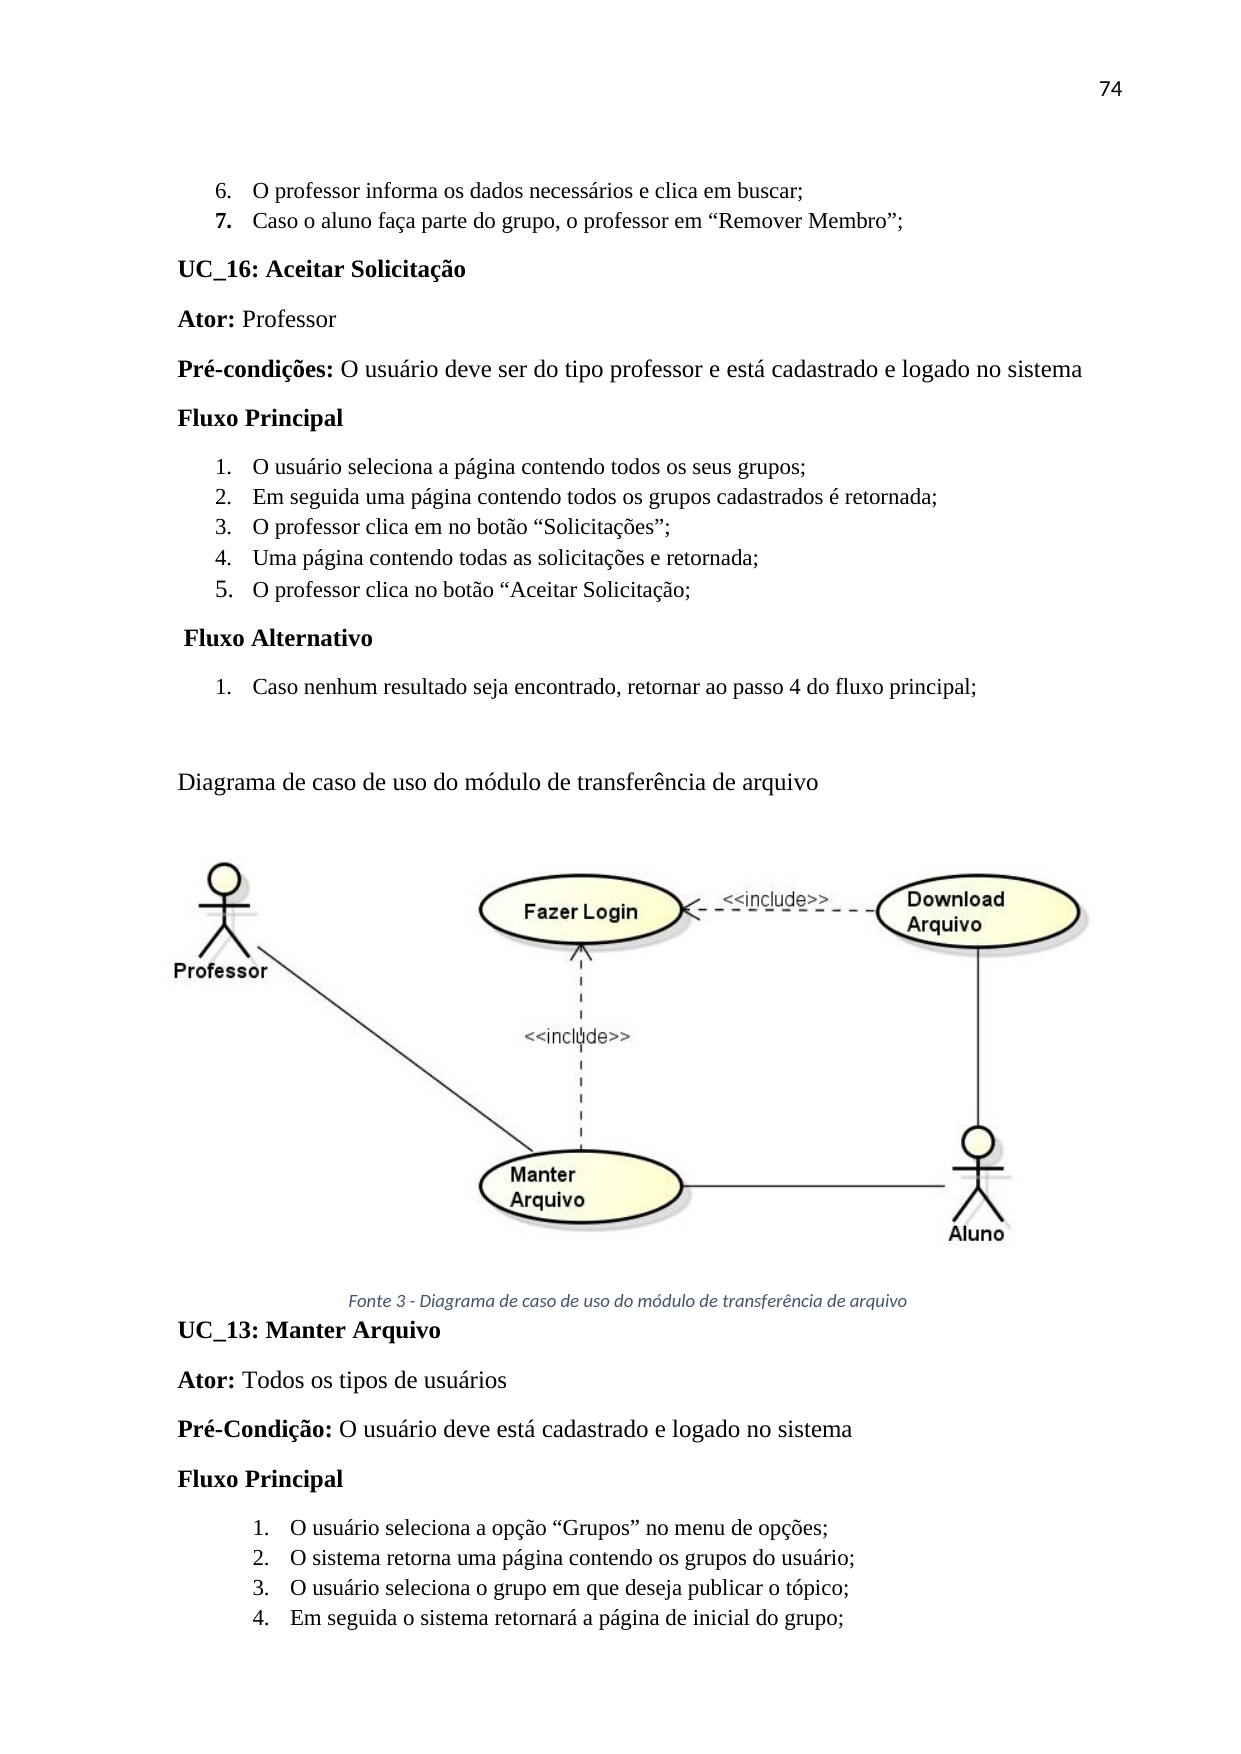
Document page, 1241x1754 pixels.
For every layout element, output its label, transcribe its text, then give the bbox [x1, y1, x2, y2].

text Fluxo Alternativo [177, 623, 1122, 652]
text Ator: Professor [177, 304, 1122, 333]
text Pré-condições: O usuário deve ser do tipo professor e está cadastrado e logado no sistema [177, 354, 1122, 382]
list O professor clica no botão “Aceitar Solicitação; [215, 574, 1122, 603]
list Uma página contendo todas as solicitações e retornada; [215, 544, 1122, 570]
list O professor informa os dados necessários e clica em buscar; [215, 177, 1122, 203]
text Pré-Condição: O usuário deve está cadastrado e logado no sistema [177, 1414, 1122, 1443]
picture [156, 826, 1102, 1280]
list O usuário seleciona a opção “Grupos” no menu de opções; [252, 1514, 1122, 1540]
list Caso nenhum resultado seja encontrado, retornar ao passo 4 do fluxo principal; [215, 673, 1122, 699]
list O usuário seleciona o grupo em que deseja publicar o tópico; [252, 1574, 1122, 1601]
list Em seguida uma página contendo todos os grupos cadastrados é retornada; [215, 483, 1122, 509]
list O sistema retorna uma página contendo os grupos do usuário; [252, 1544, 1122, 1570]
list Caso o aluno faça parte do grupo, o professor em “Remover Membro”; [215, 207, 1122, 234]
text Ator: Todos os tipos de usuários [177, 1365, 1122, 1393]
list O professor clica em no botão “Solicitações”; [215, 513, 1122, 540]
list Em seguida o sistema retornará a página de inicial do grupo; [252, 1604, 1122, 1631]
text Fluxo Principal [177, 403, 1122, 432]
text Diagrama de caso de uso do módulo de transferência de arquivo [177, 767, 1122, 796]
list O usuário seleciona a página contendo todos os seus grupos; [215, 453, 1122, 479]
text Fluxo Principal [177, 1464, 1122, 1493]
text UC_16: Aceitar Solicitação [177, 254, 1122, 283]
